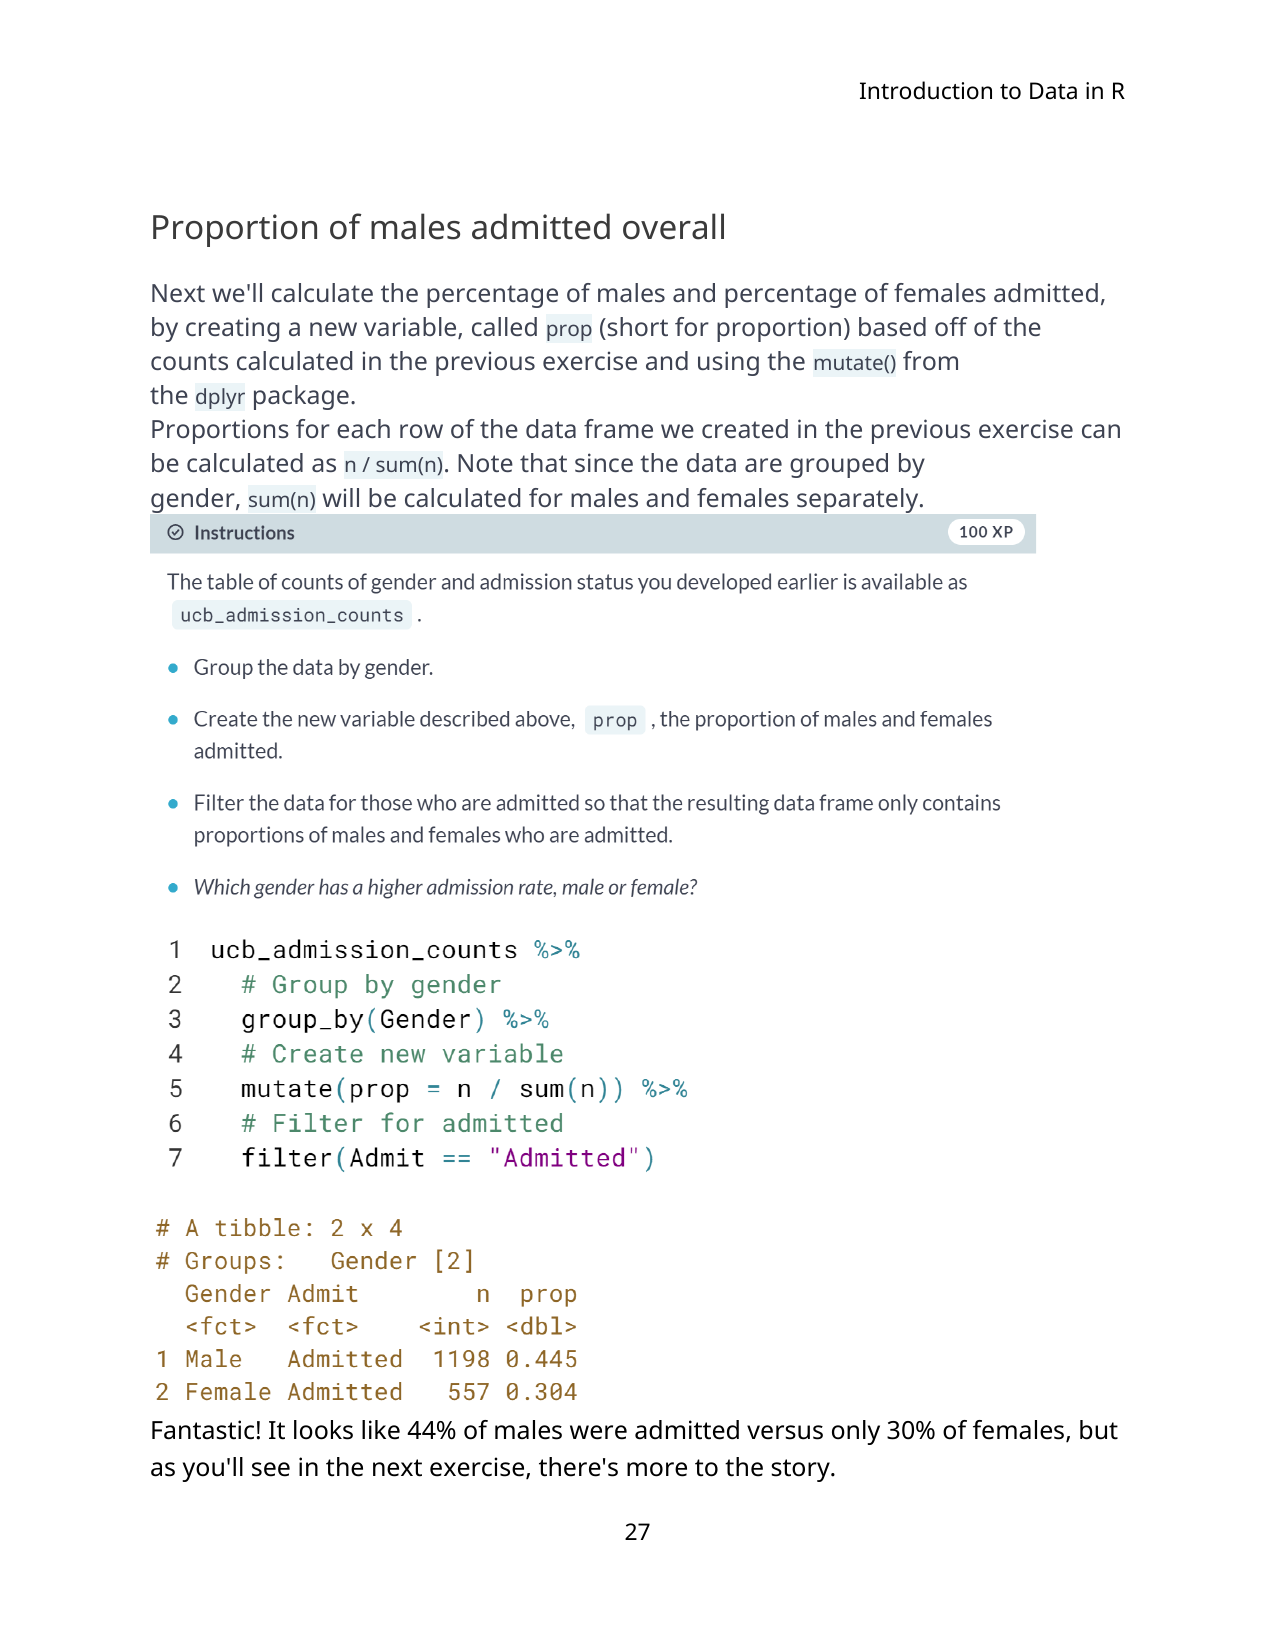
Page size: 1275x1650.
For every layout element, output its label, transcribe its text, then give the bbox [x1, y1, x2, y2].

subtitle Proportion of males admitted overall [150, 203, 1125, 249]
text Proportions for each row of the data frame we created in the previous exercise can be calculated as n / sum(n). Note that since the data are grouped by gender, sum(n) will be calculated for males and females separately. [150, 412, 1125, 514]
picture [150, 514, 1037, 910]
text Next we'll calculate the percentage of males and percentage of females admitted, by creating a new variable, called prop (short for proportion) based off of the counts calculated in the previous exercise and using the mutate() from the dplyr package. [150, 276, 1125, 412]
picture [150, 928, 731, 1174]
picture [150, 1212, 596, 1410]
